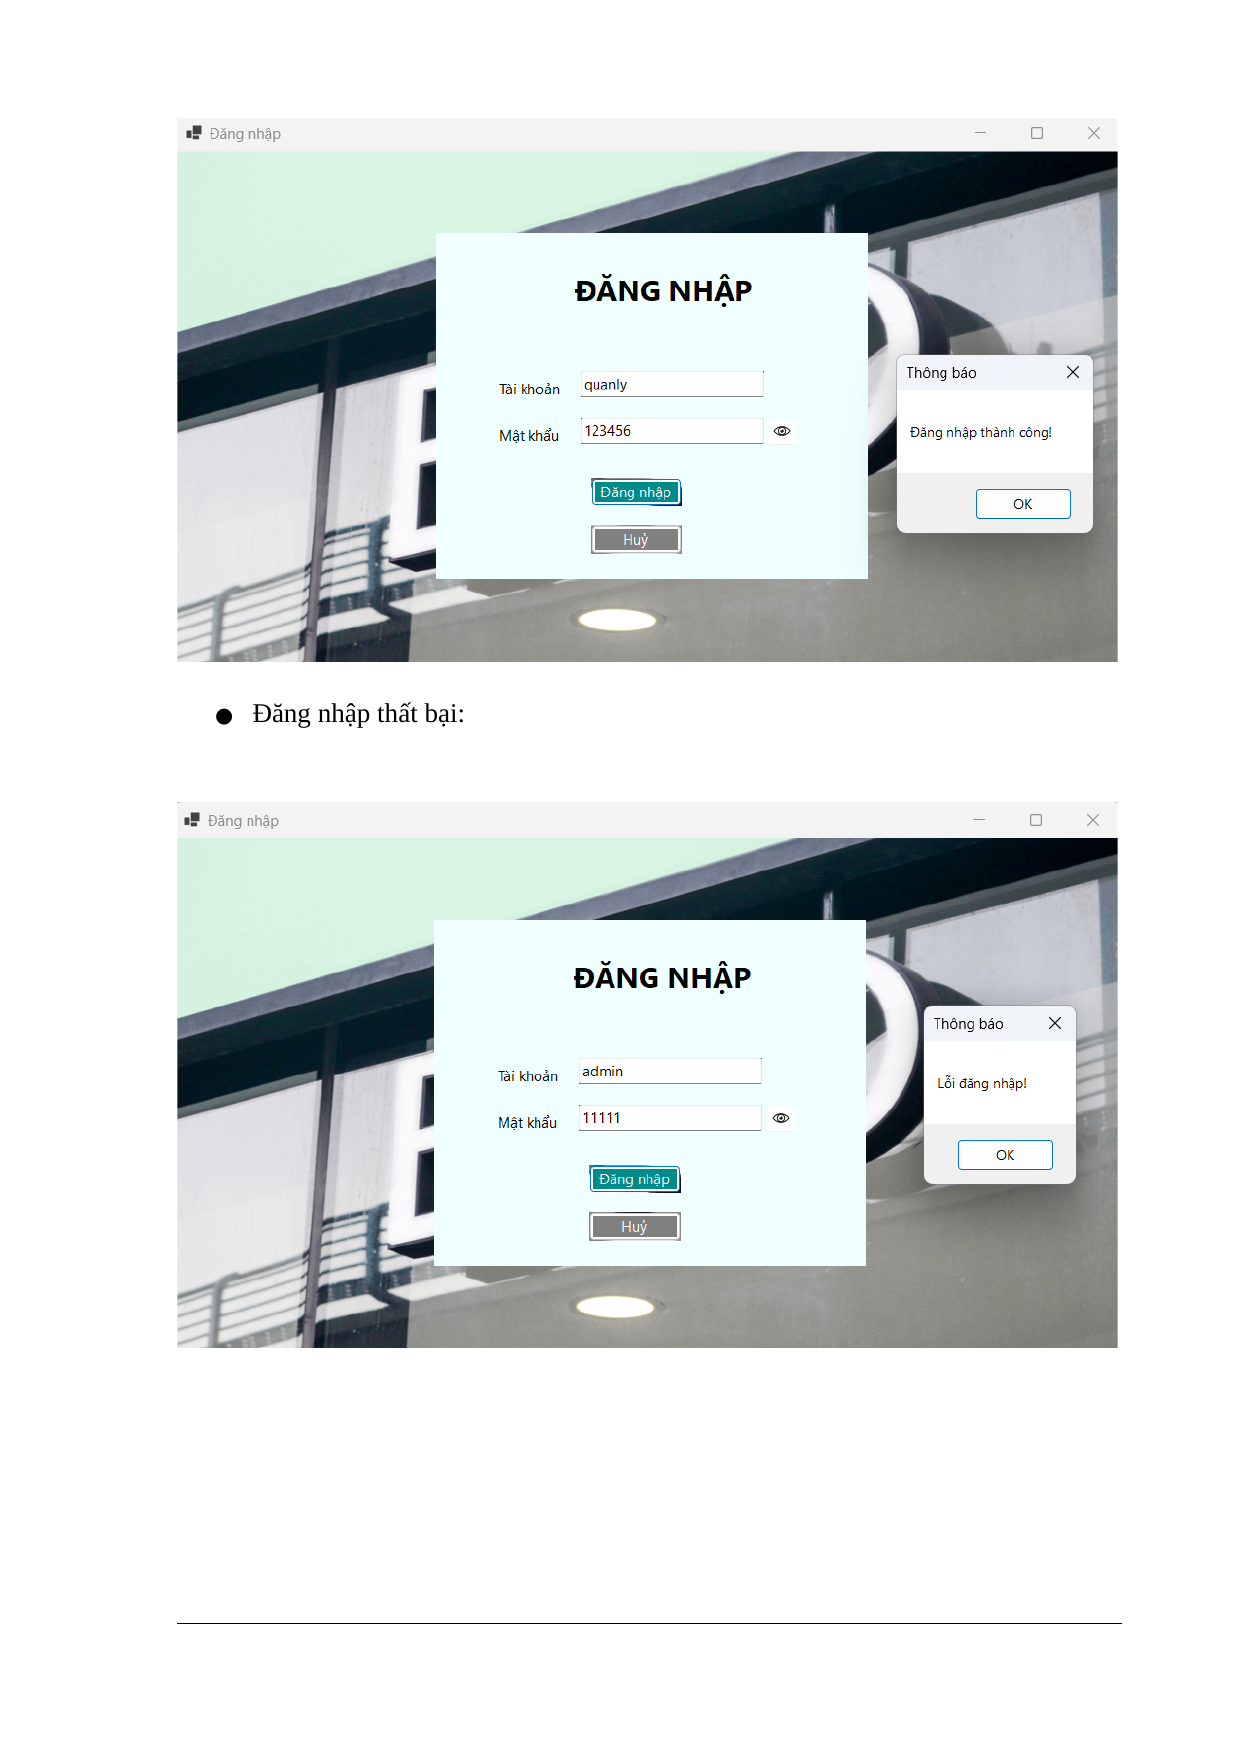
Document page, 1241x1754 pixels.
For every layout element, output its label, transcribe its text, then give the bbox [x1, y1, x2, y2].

picture [177, 802, 1118, 1348]
picture [177, 118, 1118, 662]
list Đăng nhập thất bại: [215, 692, 1122, 734]
